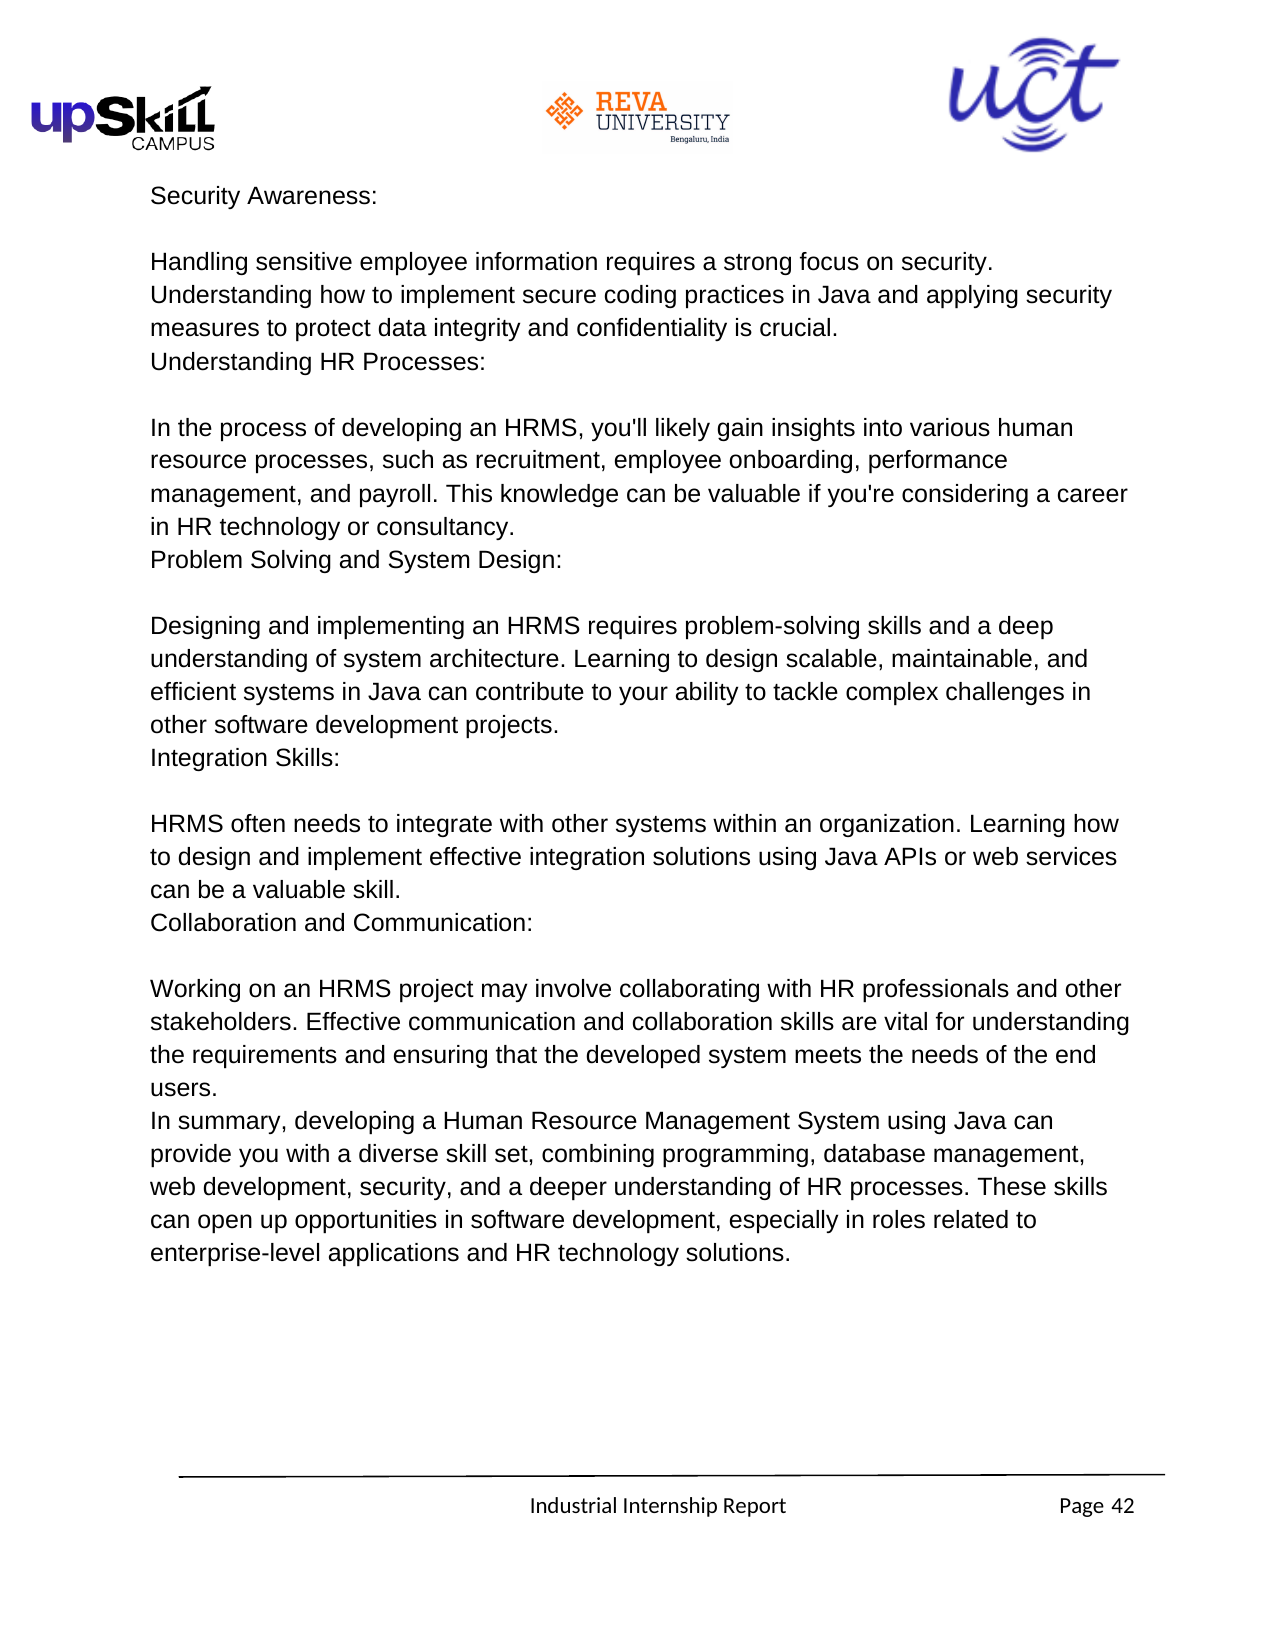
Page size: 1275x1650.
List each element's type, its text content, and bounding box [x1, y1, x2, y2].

text Security Awareness: Handling sensitive employee information requires a strong focus on security. Understanding how to implement secure coding practices in Java and applying security measures to protect data integrity and confidentiality is crucial. Understanding HR Processes: In the process of developing an HRMS, you'll likely gain insights into various human resource processes, such as recruitment, employee onboarding, performance management, and payroll. This knowledge can be valuable if you're considering a career in HR technology or consultancy. Problem Solving and System Design: Designing and implementing an HRMS requires problem-solving skills and a deep understanding of system architecture. Learning to design scalable, maintainable, and efficient systems in Java can contribute to your ability to tackle complex challenges in other software development projects. Integration Skills: HRMS often needs to integrate with other systems within an organization. Learning how to design and implement effective integration solutions using Java APIs or web services can be a valuable skill. Collaboration and Communication: Working on an HRMS project may involve collaborating with HR professionals and other stakeholders. Effective communication and collaboration skills are vital for understanding the requirements and ensuring that the developed system meets the needs of the end users. In summary, developing a Human Resource Management System using Java can provide you with a diverse skill set, combining programming, database management, web development, security, and a deeper understanding of HR processes. These skills can open up opportunities in software development, especially in roles related to enterprise-level applications and HR technology solutions. [150, 181, 1134, 1267]
picture [541, 81, 734, 154]
picture [0, 73, 246, 154]
picture [946, 28, 1125, 154]
